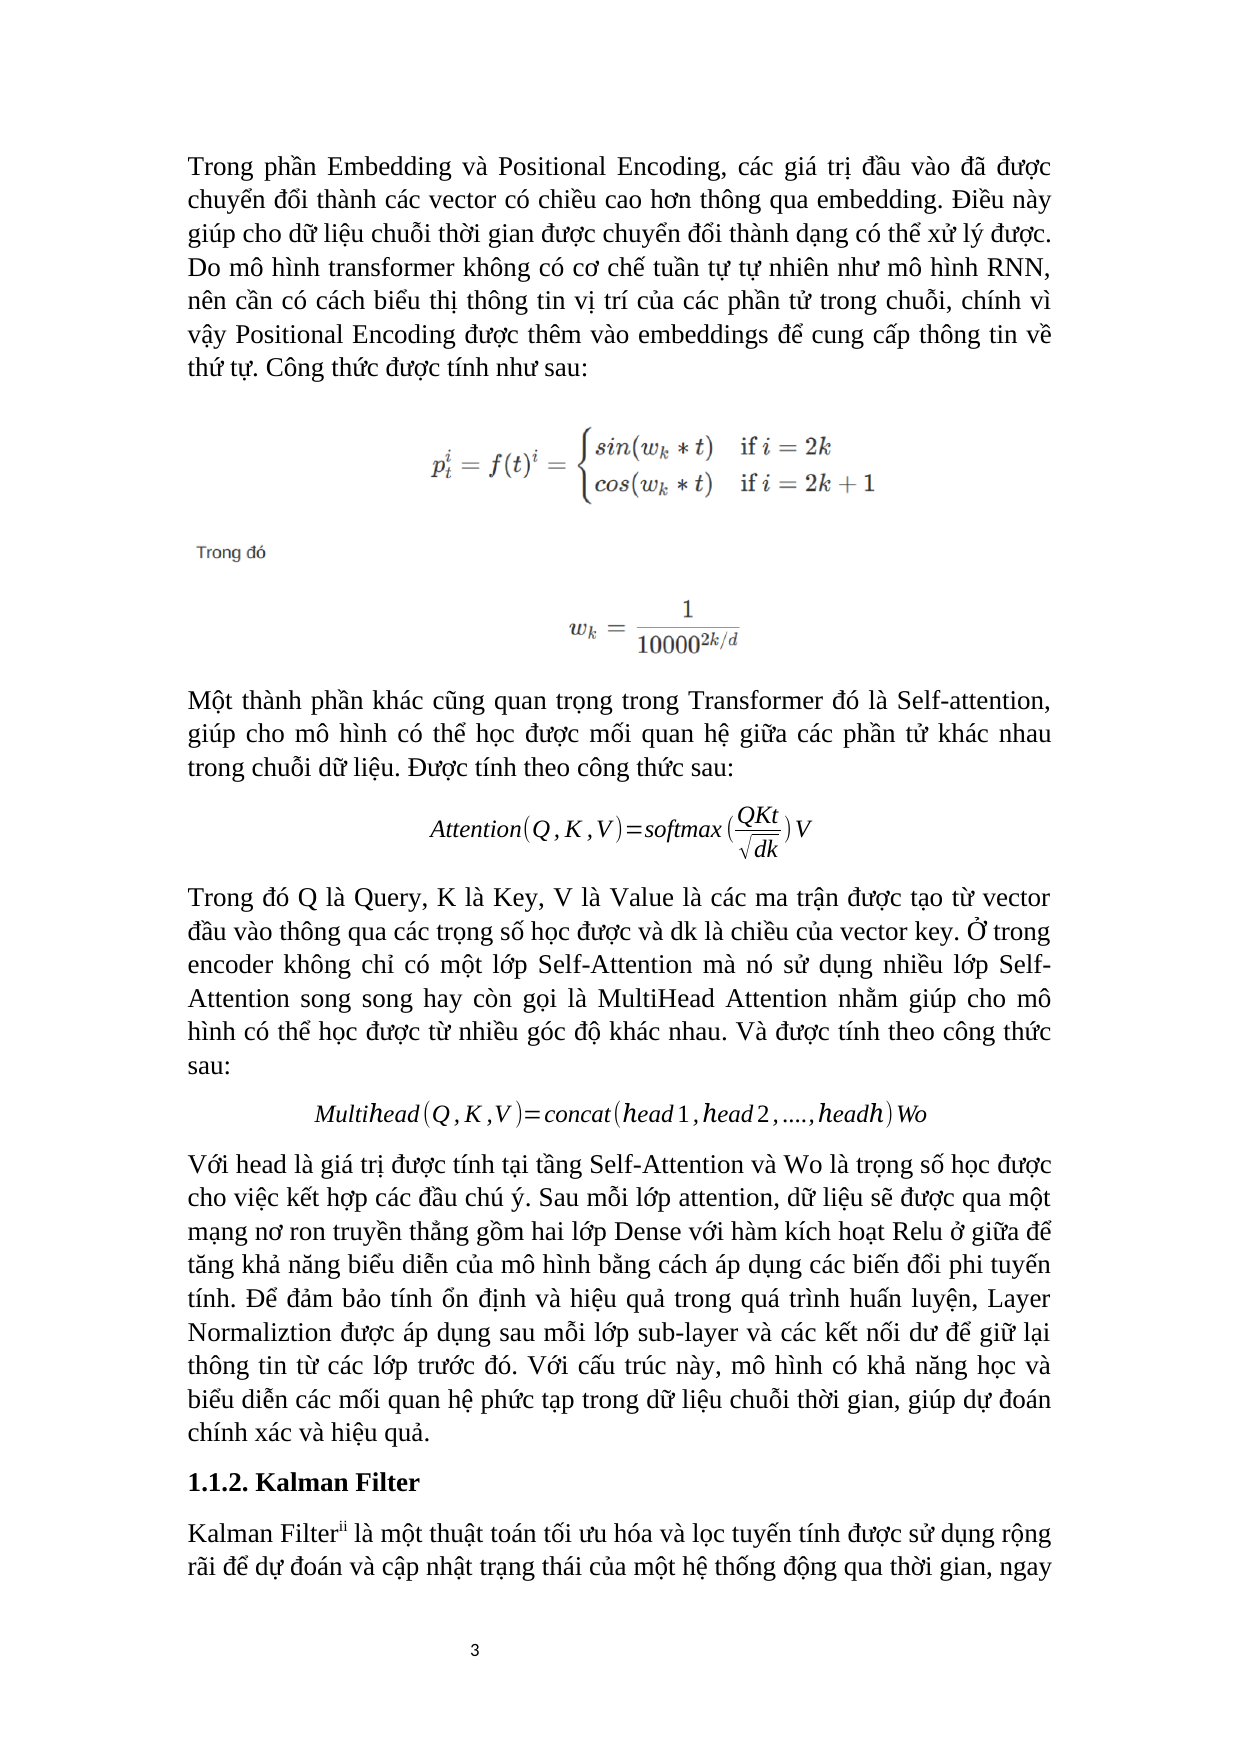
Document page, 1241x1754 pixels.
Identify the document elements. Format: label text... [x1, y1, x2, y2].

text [187, 150, 1053, 382]
text Trong đó Q là Query, K là Key, V là Value là các ma trận được tạo từ vector đầu vào thông qua các trọng số học được và dk là chiều của vector key. Ở trong encoder không chỉ có một lớp Self-Attention mà nó sử dụng nhiều lớp Self-Attention song song hay còn gọi là MultiHead Attention nhằm giúp cho mô hình có thể học được từ nhiều góc độ khác nhau. Và được tính theo công thức sau: [187, 881, 1053, 1080]
picture [187, 401, 1053, 666]
text Với head là giá trị được tính tại tầng Self-Attention và Wo là trọng số học được cho việc kết hợp các đầu chú ý. Sau mỗi lớp attention, dữ liệu sẽ được qua một mạng nơ ron truyền thẳng gồm hai lớp Dense với hàm kích hoạt Relu ở giữa để tăng khả năng biểu diễn của mô hình bằng cách áp dụng các biến đổi phi tuyến tính. Để đảm bảo tính ổn định và hiệu quả trong quá trình huấn luyện, Layer Normaliztion được áp dụng sau mỗi lớp sub-layer và các kết nối dư để giữ lại thông tin từ các lớp trước đó. Với cấu trúc này, mô hình có khả năng học và biểu diễn các mối quan hệ phức tạp trong dữ liệu chuỗi thời gian, giúp dự đoán chính xác và hiệu quả. [187, 1148, 1053, 1447]
text Một thành phần khác cũng quan trọng trong Transformer đó là Self-attention, giúp cho mô hình có thể học được mối quan hệ giữa các phần tử khác nhau trong chuỗi dữ liệu. Được tính theo công thức sau: [187, 684, 1053, 782]
list Kalman Filter [187, 1467, 1053, 1498]
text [187, 1517, 1053, 1581]
